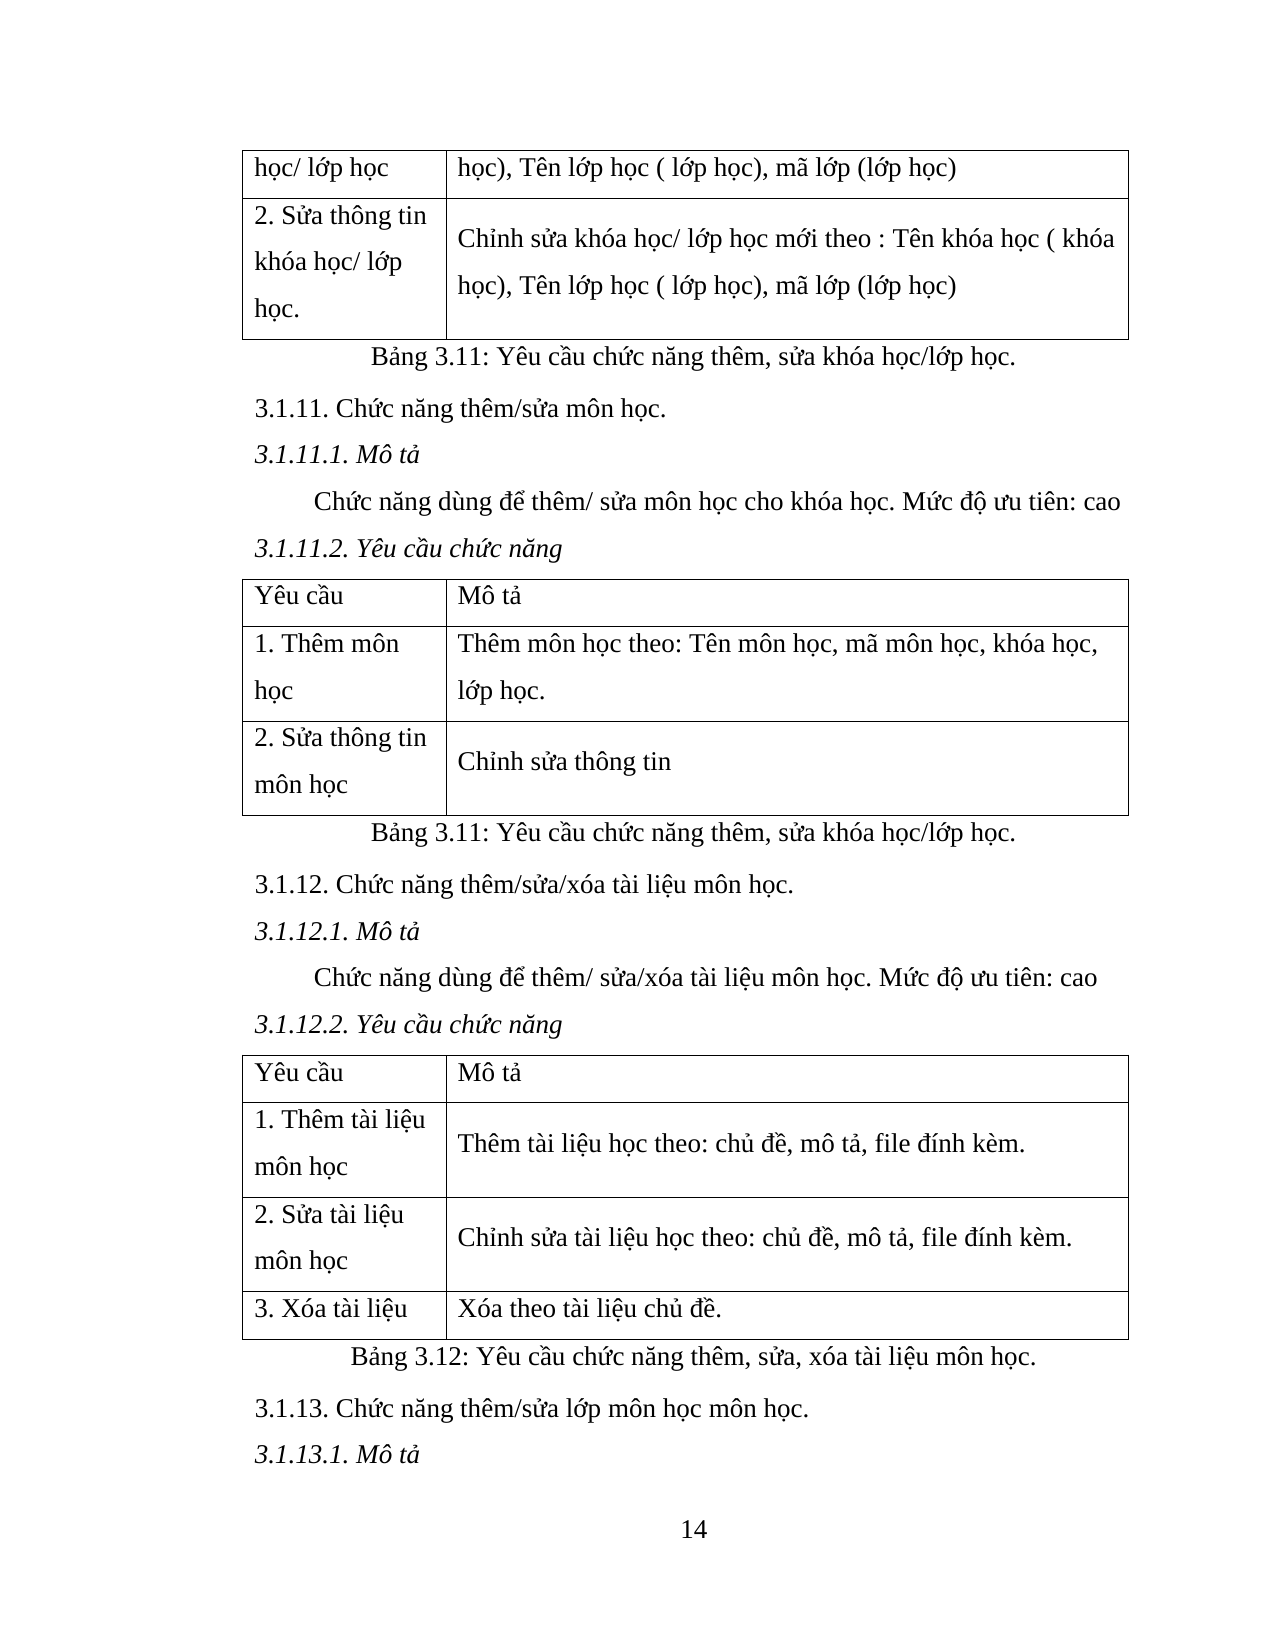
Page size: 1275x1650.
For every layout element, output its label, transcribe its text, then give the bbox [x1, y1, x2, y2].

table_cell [243, 151, 446, 198]
table_cell 2. Sửa thông tin khóa học/ lớp học. [243, 199, 446, 339]
text 3.1.11.2. Yêu cầu chức năng [254, 532, 1125, 563]
text 3.1.12.1. Mô tả [254, 914, 1125, 946]
table_header Mô tả [447, 1056, 1128, 1102]
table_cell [447, 151, 1128, 198]
table_cell 3. Xóa tài liệu [243, 1292, 446, 1339]
text Chức năng dùng để thêm/ sửa môn học cho khóa học. Mức độ ưu tiên: cao [254, 485, 1125, 516]
table_cell Chỉnh sửa khóa học/ lớp học mới theo : Tên khóa học ( khóa học), Tên lớp học ( lớp học), mã lớp (lớp học) [447, 199, 1128, 339]
table_header Mô tả [447, 580, 1128, 626]
text 3.1.13.1. Mô tả [254, 1438, 1125, 1469]
text Chức năng dùng để thêm/ sửa/xóa tài liệu môn học. Mức độ ưu tiên: cao [254, 961, 1125, 992]
table_cell Chỉnh sửa thông tin [447, 722, 1128, 815]
text 3.1.11.1. Mô tả [254, 438, 1125, 469]
table_header Yêu cầu [243, 1056, 446, 1102]
table_header Yêu cầu [243, 580, 446, 626]
text 3.1.12.2. Yêu cầu chức năng [254, 1008, 1125, 1039]
table_cell Thêm tài liệu học theo: chủ đề, mô tả, file đính kèm. [447, 1103, 1128, 1197]
subtitle 3.1.13. Chức năng thêm/sửa lớp môn học môn học. [254, 1392, 1125, 1423]
table_cell 1. Thêm tài liệu môn học [243, 1103, 446, 1197]
subtitle 3.1.12. Chức năng thêm/sửa/xóa tài liệu môn học. [254, 868, 1125, 899]
subtitle 3.1.11. Chức năng thêm/sửa môn học. [254, 392, 1125, 423]
table_cell 1. Thêm môn học [243, 627, 446, 721]
table_cell Xóa theo tài liệu chủ đề. [447, 1292, 1128, 1339]
table_cell 2. Sửa thông tin môn học [243, 722, 446, 815]
table_cell Chỉnh sửa tài liệu học theo: chủ đề, mô tả, file đính kèm. [447, 1198, 1128, 1291]
table_cell Thêm môn học theo: Tên môn học, mã môn học, khóa học, lớp học. [447, 627, 1128, 721]
table_cell 2. Sửa tài liệu môn học [243, 1198, 446, 1291]
